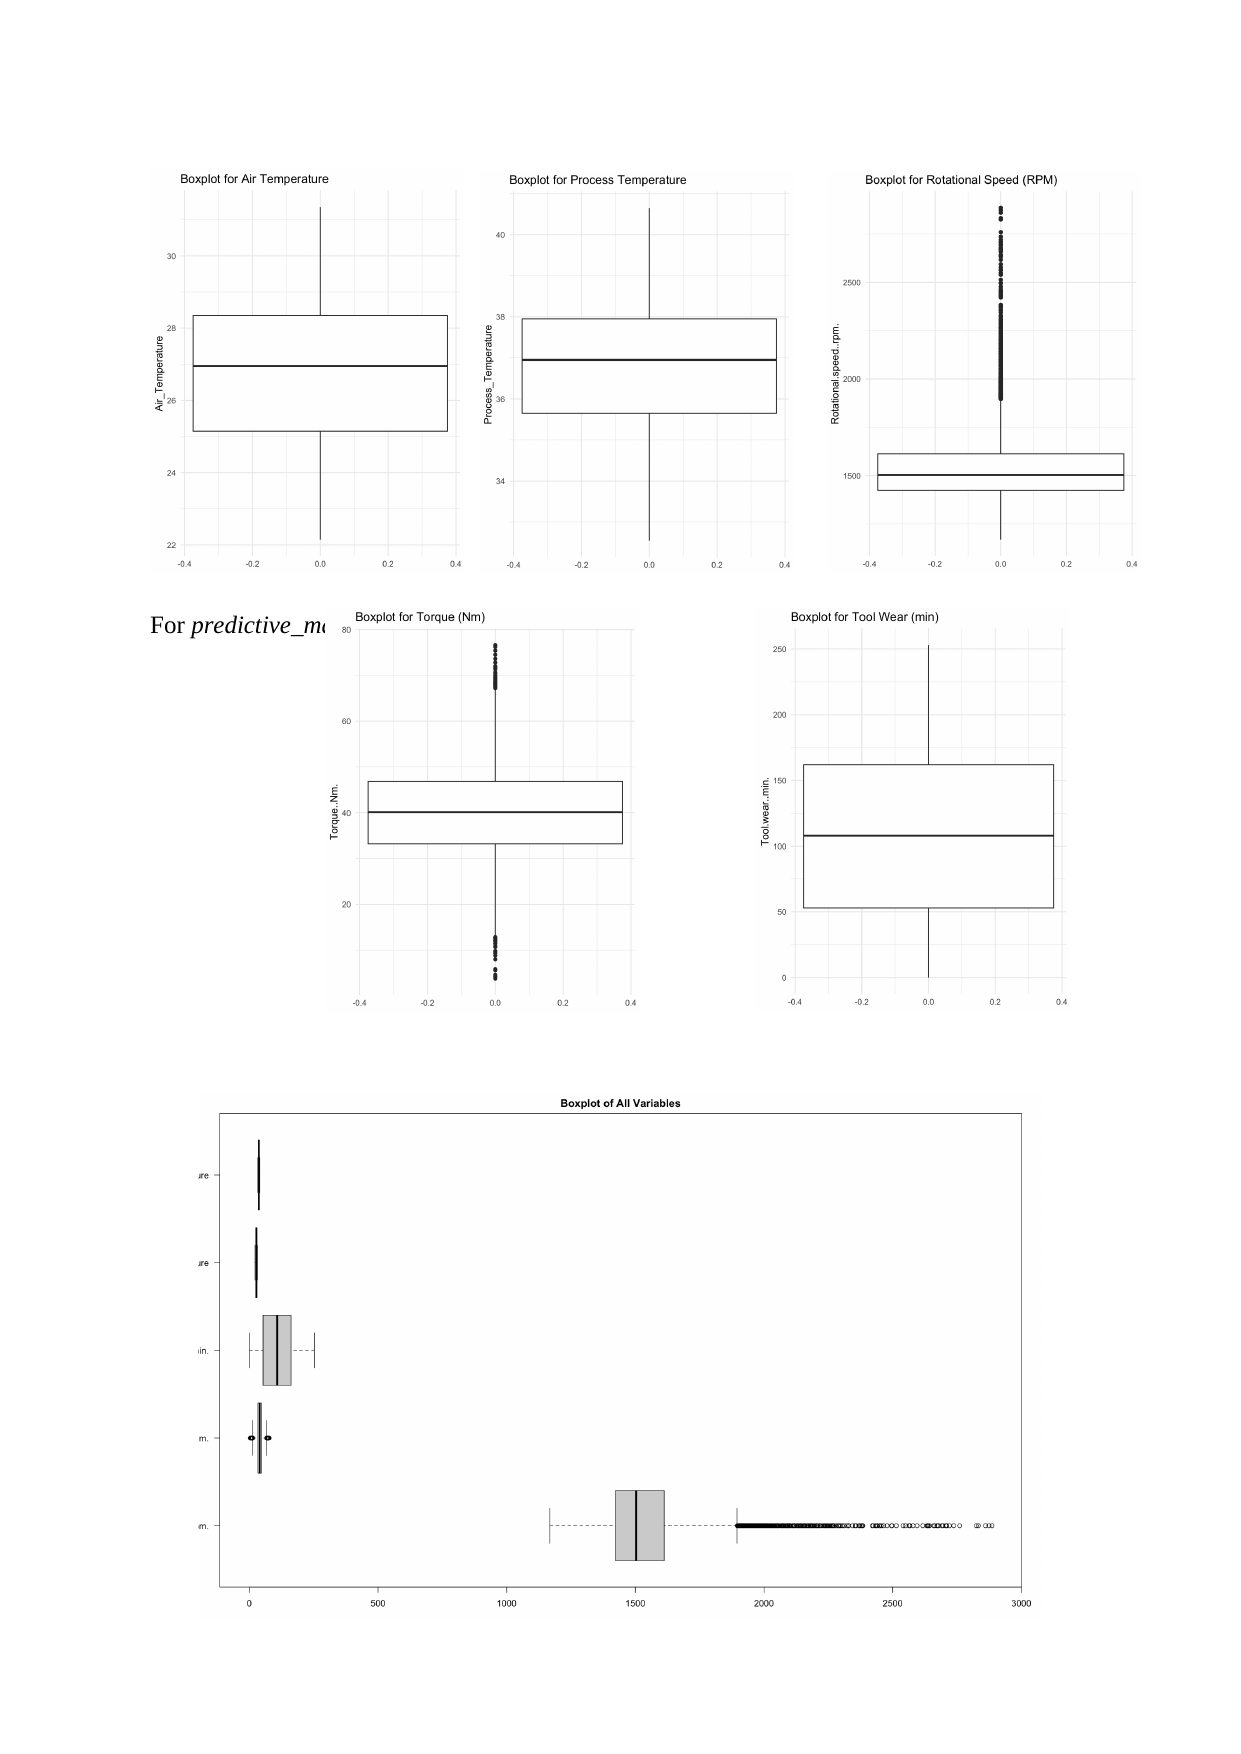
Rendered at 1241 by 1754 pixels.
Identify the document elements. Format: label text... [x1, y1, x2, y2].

picture [150, 169, 465, 573]
picture [756, 607, 1071, 1011]
picture [826, 171, 1141, 573]
picture [325, 607, 639, 1012]
picture [479, 170, 794, 574]
picture [198, 1092, 1043, 1619]
